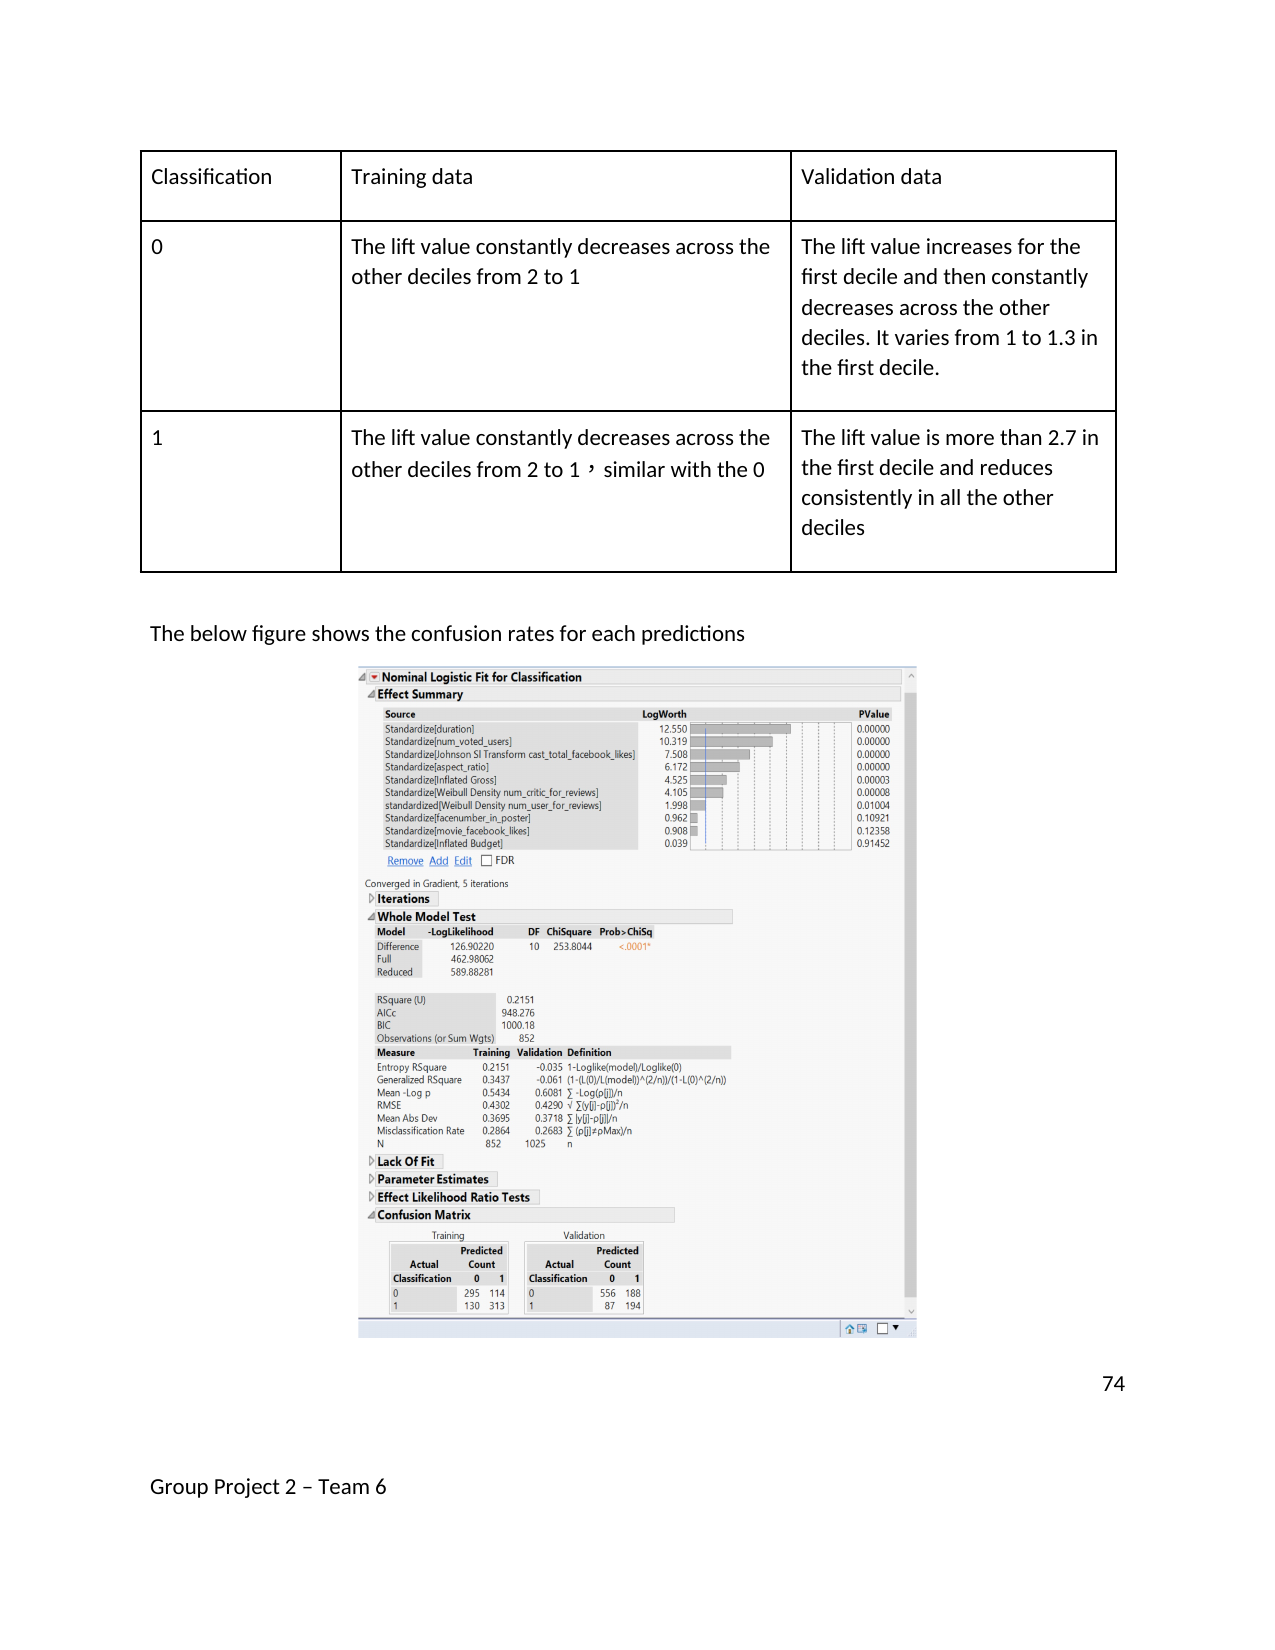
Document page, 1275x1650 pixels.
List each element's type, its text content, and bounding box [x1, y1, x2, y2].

table_cell 1 [142, 412, 340, 571]
table_header Validation data [792, 152, 1115, 220]
text The below figure shows the confusion rates for each predictions [150, 619, 1125, 647]
table_header Training data [342, 152, 790, 220]
table_header Classification [142, 152, 340, 220]
table_cell The lift value constantly decreases across the other deciles from 2 to 1 [342, 222, 790, 410]
table_cell The lift value increases for the first decile and then constantly decreases across the other deciles. It varies from 1 to 1.3 in the first decile. [792, 222, 1115, 410]
table_cell The lift value constantly decreases across the other deciles from 2 to 1，similar with the 0 [342, 412, 790, 571]
table_cell The lift value is more than 2.7 in the first decile and reduces consistently in all the other deciles [792, 412, 1115, 571]
table_cell 0 [142, 222, 340, 410]
picture [358, 666, 917, 1338]
